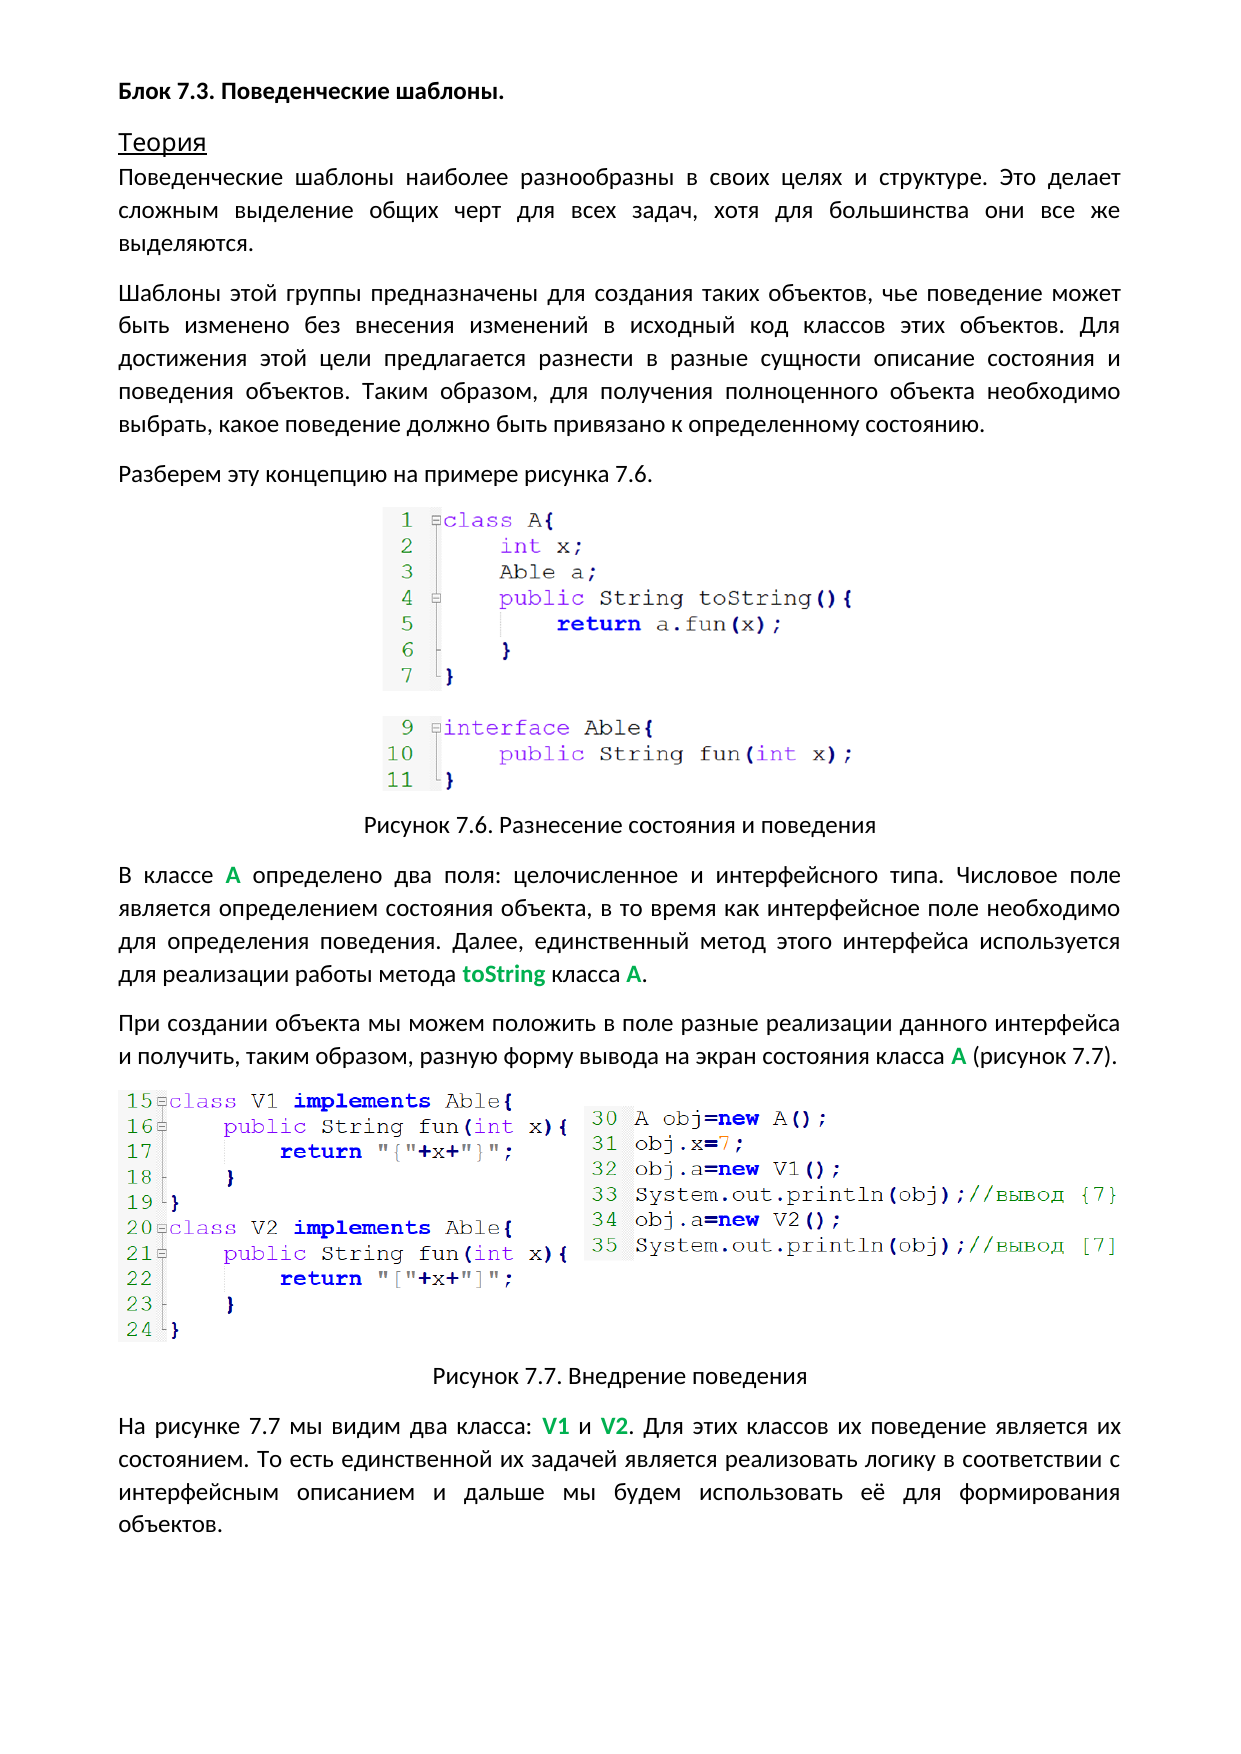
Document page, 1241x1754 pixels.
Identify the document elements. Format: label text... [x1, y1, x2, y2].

picture [118, 1090, 1121, 1342]
text Шаблоны этой группы предназначены для создания таких объектов, чье поведение может быть изменено без внесения изменений в исходный код классов этих объектов. Для достижения этой цели предлагается разнести в разные сущности описание состояния и поведения объектов. Таким образом, для получения полноценного объекта необходимо выбрать, какое поведение должно быть привязано к определенному состоянию. [118, 277, 1122, 439]
text Рисунок 7.6. Разнесение состояния и поведения [118, 809, 1122, 840]
text Поведенческие шаблоны наиболее разнообразны в своих целях и структуре. Это делает сложным выделение общих черт для всех задач, хотя для большинства они все же выделяются. [118, 161, 1122, 258]
text В классе А определено два поля: целочисленное и интерфейсного типа. Числовое поле является определением состояния объекта, в то время как интерфейсное поле необходимо для определения поведения. Далее, единственный метод этого интерфейса используется для реализации работы метода toString класса А. [118, 859, 1122, 988]
text Разберем эту концепцию на примере рисунка 7.6. [118, 458, 1122, 488]
text Блок 7.3. Поведенческие шаблоны. [118, 75, 1122, 106]
text Рисунок 7.7. Внедрение поведения [118, 1360, 1122, 1391]
text При создании объекта мы можем положить в поле разные реализации данного интерфейса и получить, таким образом, разную форму вывода на экран состояния класса А (рисунок 7.7). [118, 1007, 1122, 1071]
picture [382, 507, 858, 791]
text На рисунке 7.7 мы видим два класса: V1 и V2. Для этих классов их поведение является их состоянием. То есть единственной их задачей является реализовать логику в соответствии с интерфейсным описанием и дальше мы будем использовать её для формирования объектов. [118, 1410, 1122, 1539]
subtitle Теория [118, 124, 1122, 159]
